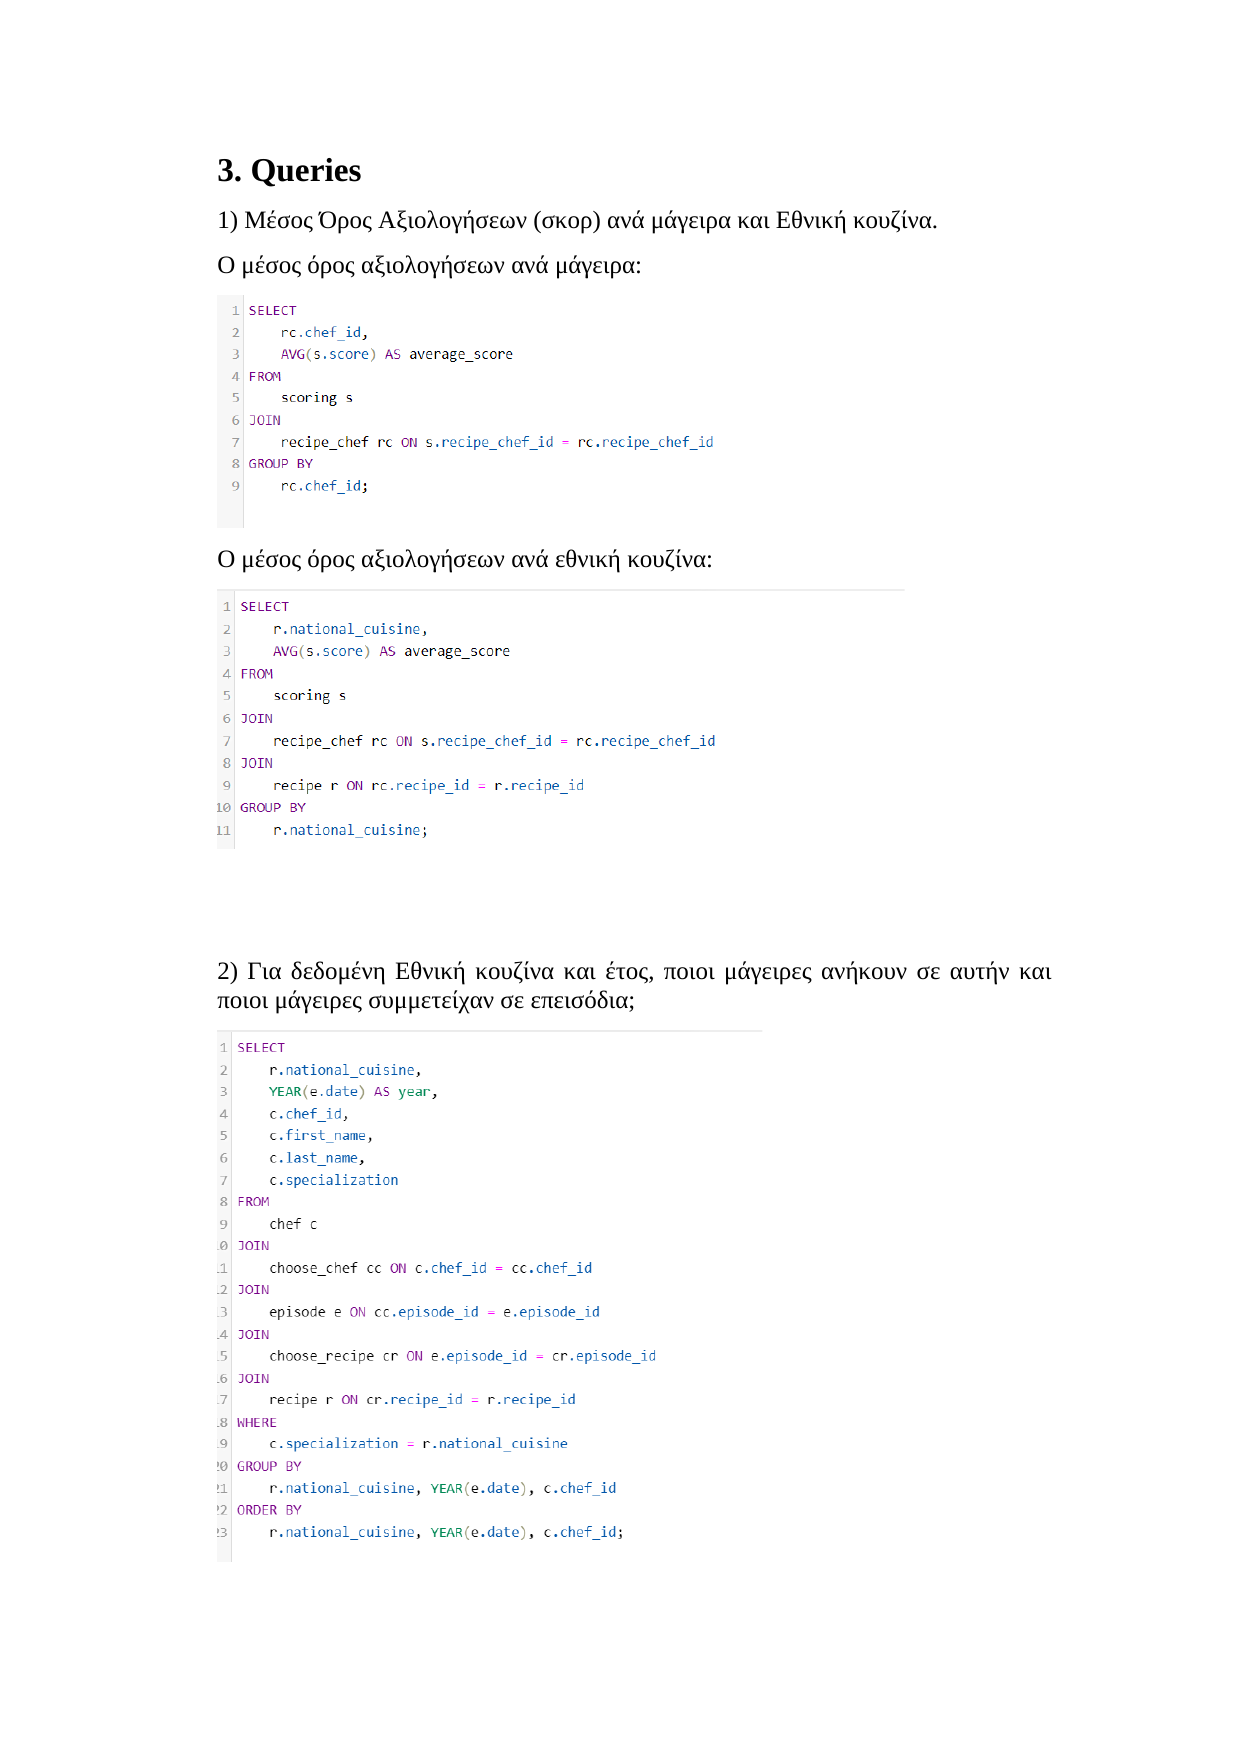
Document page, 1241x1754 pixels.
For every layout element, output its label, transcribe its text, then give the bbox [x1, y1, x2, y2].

text Ο μέσος όρος αξιολογήσεων ανά μάγειρα: [217, 250, 1053, 279]
picture [217, 295, 988, 528]
text Ο μέσος όρος αξιολογήσεων ανά εθνική κουζίνα: [217, 544, 1053, 572]
text 1) Μέσος Όρος Αξιολογήσεων (σκορ) ανά μάγειρα και Εθνική κουζίνα. [217, 205, 1053, 234]
picture [217, 589, 905, 849]
text 2) Για δεδομένη Εθνική κουζίνα και έτος, ποιοι μάγειρες ανήκουν σε αυτήν και ποιοι μάγειρες συμμετείχαν σε επεισόδια; [217, 956, 1053, 1013]
picture [217, 1030, 763, 1562]
text 3. Queries [217, 150, 1053, 188]
